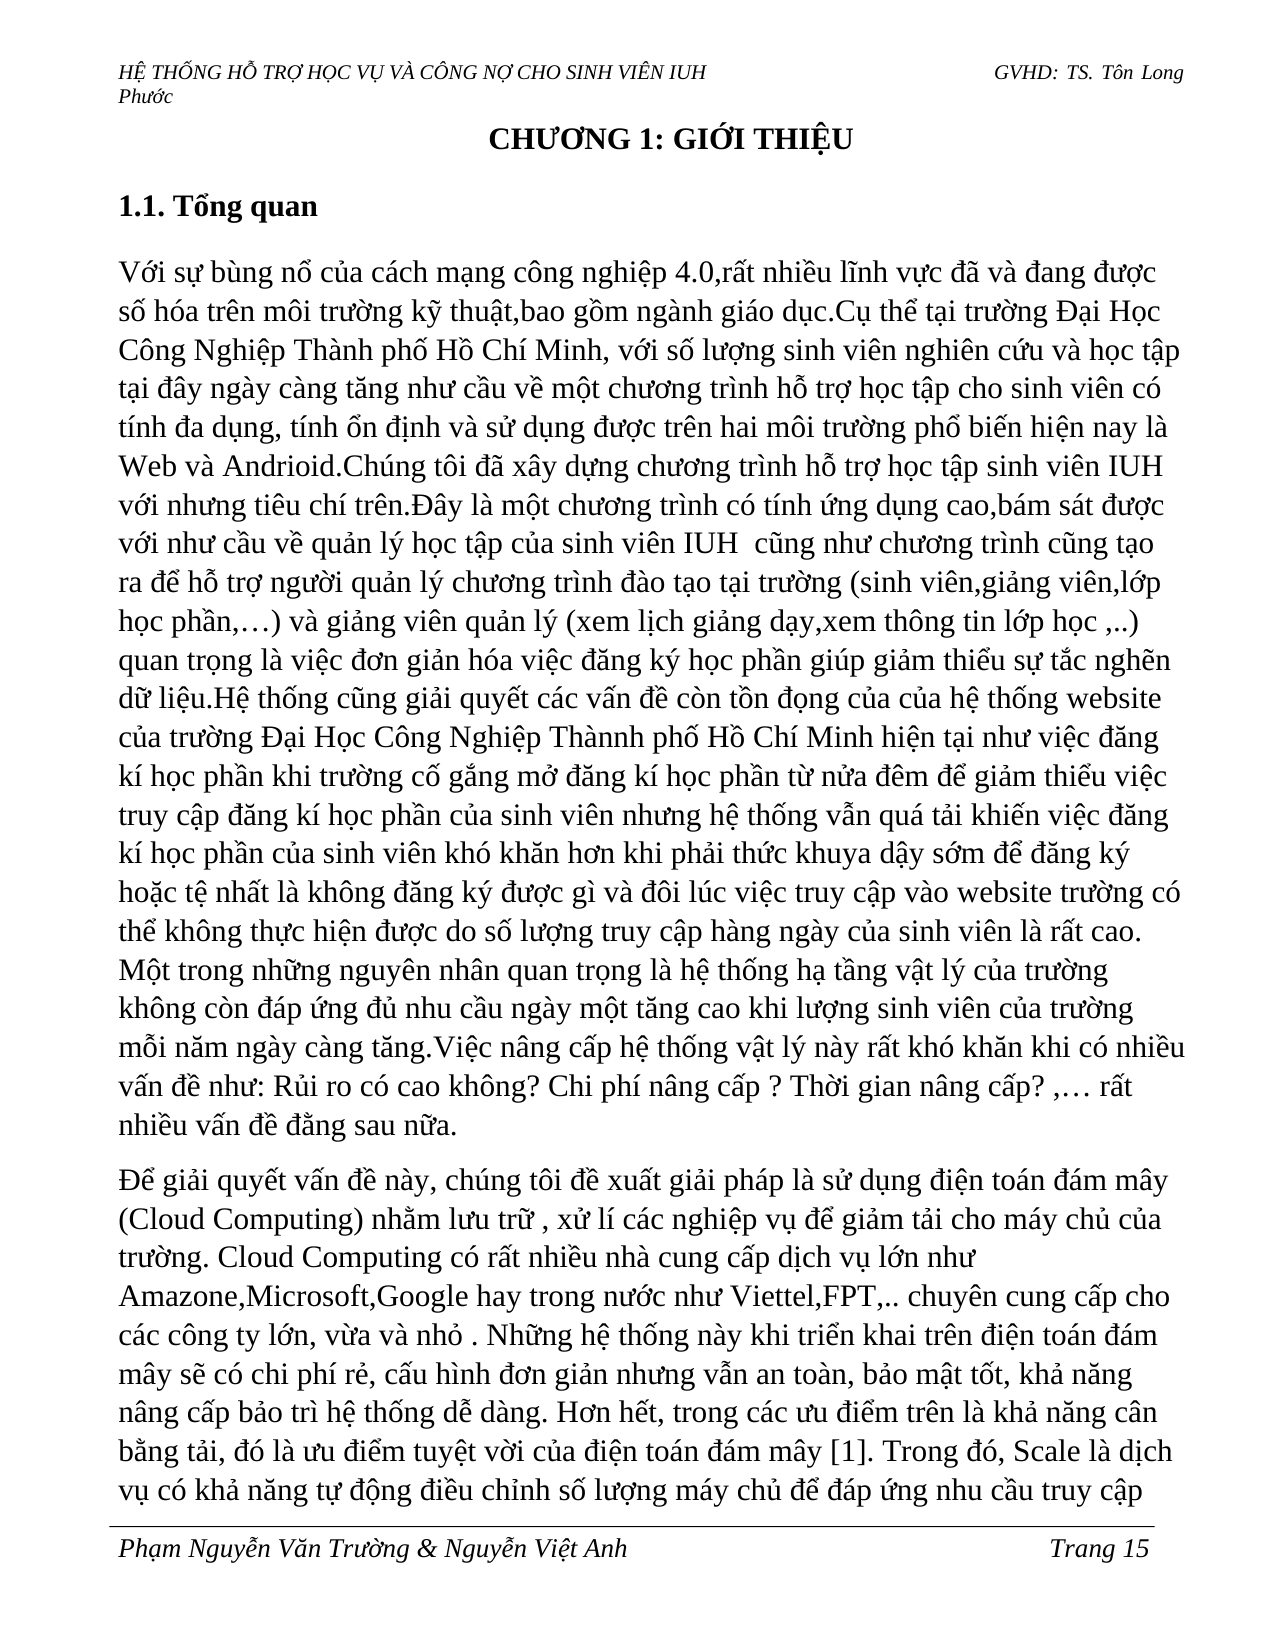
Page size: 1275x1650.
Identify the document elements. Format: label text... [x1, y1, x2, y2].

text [118, 1161, 1186, 1507]
subtitle 1.1. Tổng quan [118, 187, 1186, 223]
text Với sự bùng nổ của cách mạng công nghiệp 4.0,rất nhiều lĩnh vực đã và đang được số hóa trên môi trường kỹ thuật,bao gồm ngành giáo dục.Cụ thể tại trường Đại Học Công Nghiệp Thành phố Hồ Chí Minh, với số lượng sinh viên nghiên cứu và học tập tại đây ngày càng tăng như cầu về một chương trình hỗ trợ học tập cho sinh viên có tính đa dụng, tính ổn định và sử dụng được trên hai môi trường phổ biến hiện nay là Web và Andrioid.Chúng tôi đã xây dựng chương trình hỗ trợ học tập sinh viên IUH với nhưng tiêu chí trên.Đây là một chương trình có tính ứng dụng cao,bám sát được với như cầu về quản lý học tập của sinh viên IUH cũng như chương trình cũng tạo ra để hỗ trợ người quản lý chương trình đào tạo tại trường (sinh viên,giảng viên,lớp học phần,…) và giảng viên quản lý (xem lịch giảng dạy,xem thông tin lớp học ,..) quan trọng là việc đơn giản hóa việc đăng ký học phần giúp giảm thiểu sự tắc nghẽn dữ liệu.Hệ thống cũng giải quyết các vấn đề còn tồn đọng của của hệ thống website của trường Đại Học Công Nghiệp Thànnh phố Hồ Chí Minh hiện tại như việc đăng kí học phần khi trường cố gắng mở đăng kí học phần từ nửa đêm để giảm thiểu việc truy cập đăng kí học phần của sinh viên nhưng hệ thống vẫn quá tải khiến việc đăng kí học phần của sinh viên khó khăn hơn khi phải thức khuya dậy sớm để đăng ký hoặc tệ nhất là không đăng ký được gì và đôi lúc việc truy cập vào website trường có thể không thực hiện được do số lượng truy cập hàng ngày của sinh viên là rất cao. Một trong những nguyên nhân quan trọng là hệ thống hạ tầng vật lý của trường không còn đáp ứng đủ nhu cầu ngày một tăng cao khi lượng sinh viên của trường mỗi năm ngày càng tăng.Việc nâng cấp hệ thống vật lý này rất khó khăn khi có nhiều vấn đề như: Rủi ro có cao không? Chi phí nâng cấp ? Thời gian nâng cấp? ,… rất nhiều vấn đề đằng sau nữa. [118, 253, 1186, 1142]
subtitle CHƯƠNG 1: GIỚI THIỆU [118, 121, 1186, 157]
